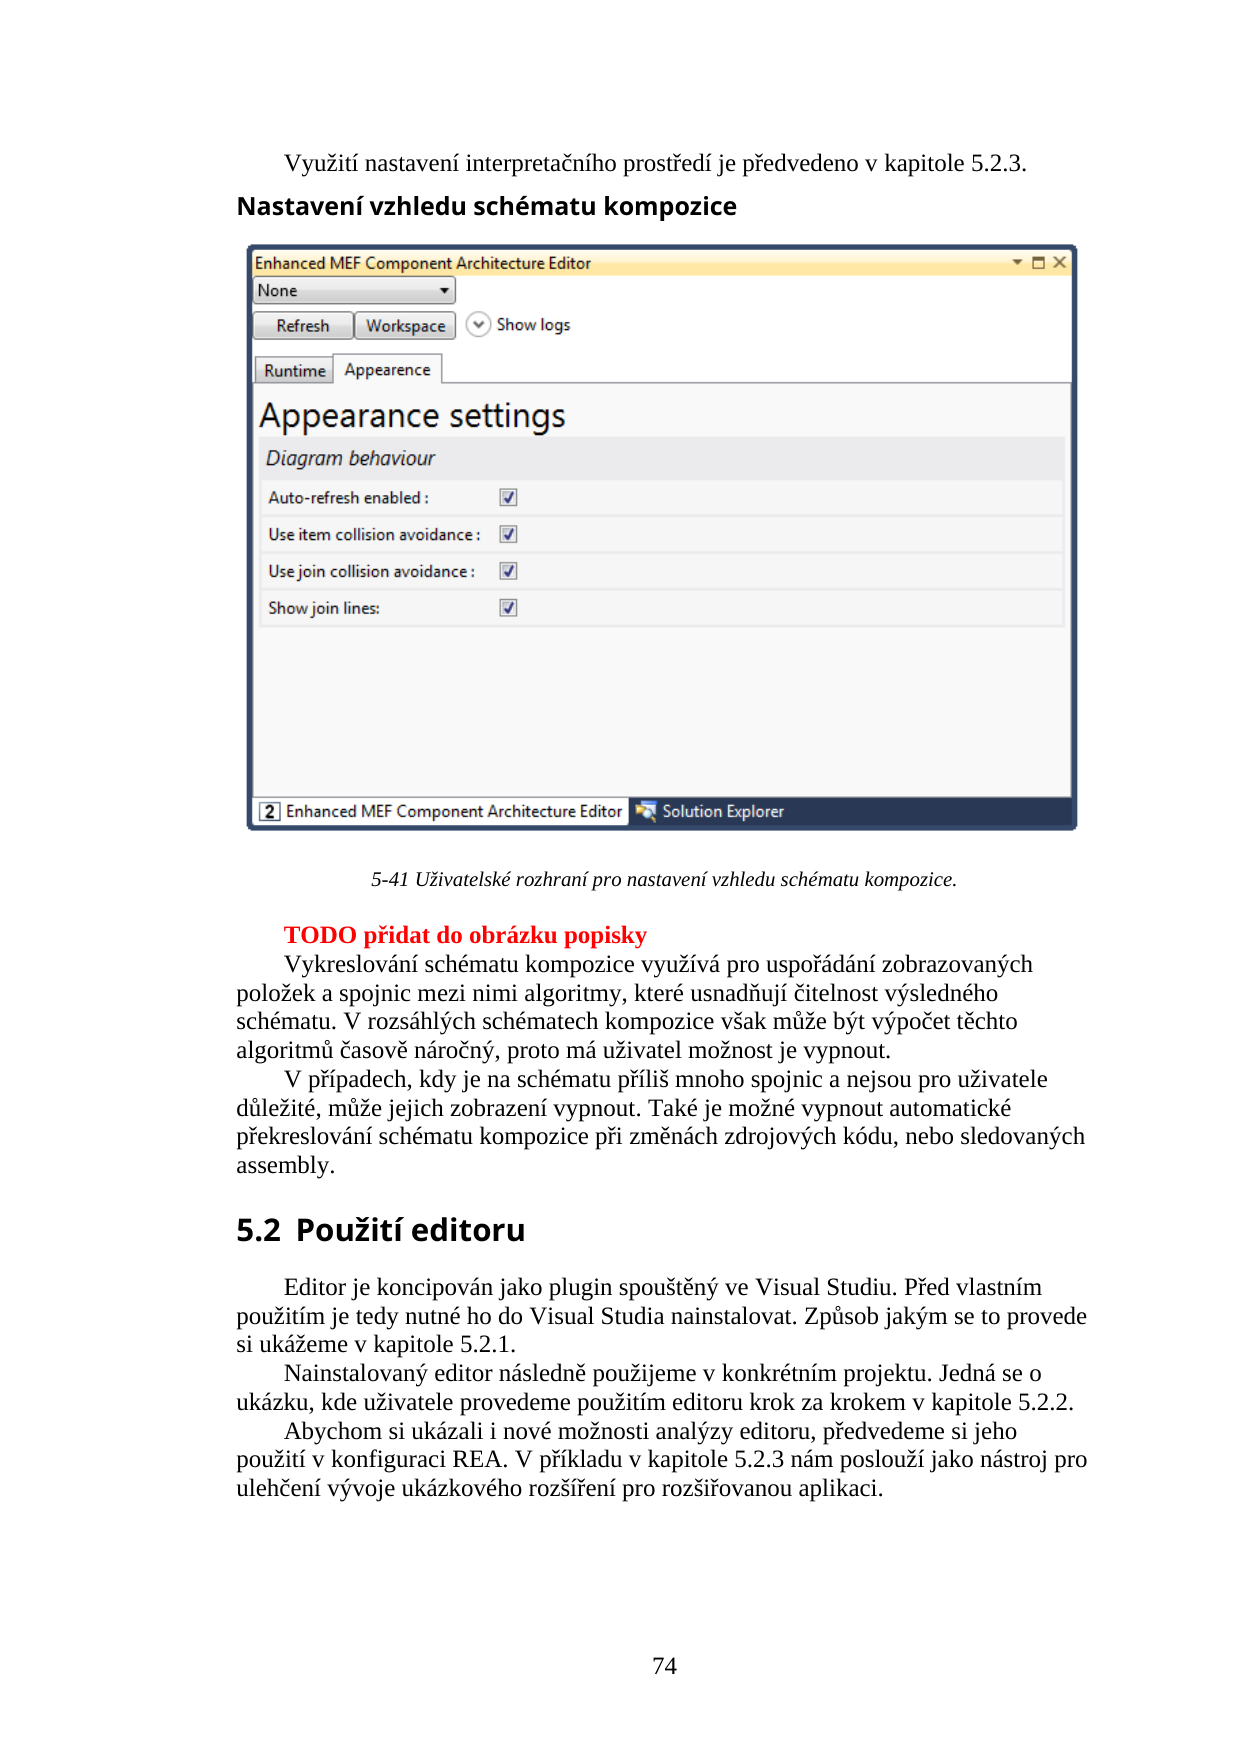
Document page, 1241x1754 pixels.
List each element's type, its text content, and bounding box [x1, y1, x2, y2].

subtitle Použití editoru [236, 1208, 1092, 1251]
text Nainstalovaný editor následně použijeme v konkrétním projektu. Jedná se o ukázku, kde uživatele provedeme použitím editoru krok za krokem v kapitole 5.2.2. [236, 1358, 1092, 1416]
picture [236, 235, 1087, 839]
text TODO přidat do obrázku popisky [236, 920, 1092, 949]
text Editor je koncipován jako plugin spouštěný ve Visual Studiu. Před vlastním použitím je tedy nutné ho do Visual Studia nainstalovat. Způsob jakým se to provede si ukážeme v kapitole 5.2.1. [236, 1272, 1092, 1358]
text Nastavení vzhledu schématu kompozice [236, 189, 1092, 223]
text Abychom si ukázali i nové možnosti analýzy editoru, předvedeme si jeho použití v konfiguraci REA. V příkladu v kapitole 5.2.3 nám poslouží jako nástroj pro ulehčení vývoje ukázkového rozšíření pro rozšiřovanou aplikaci. [236, 1416, 1092, 1502]
text Vykreslování schématu kompozice využívá pro uspořádání zobrazovaných položek a spojnic mezi nimi algoritmy, které usnadňují čitelnost výsledného schématu. V rozsáhlých schématech kompozice však může být výpočet těchto algoritmů časově náročný, proto má uživatel možnost je vypnout. [236, 949, 1092, 1064]
text Využití nastavení interpretačního prostředí je předvedeno v kapitole 5.2.3. [236, 148, 1092, 176]
text V případech, kdy je na schématu příliš mnoho spojnic a nejsou pro uživatele důležité, může jejich zobrazení vypnout. Také je možné vypnout automatické překreslování schématu kompozice při změnách zdrojových kódu, nebo sledovaných assembly. [236, 1064, 1092, 1179]
